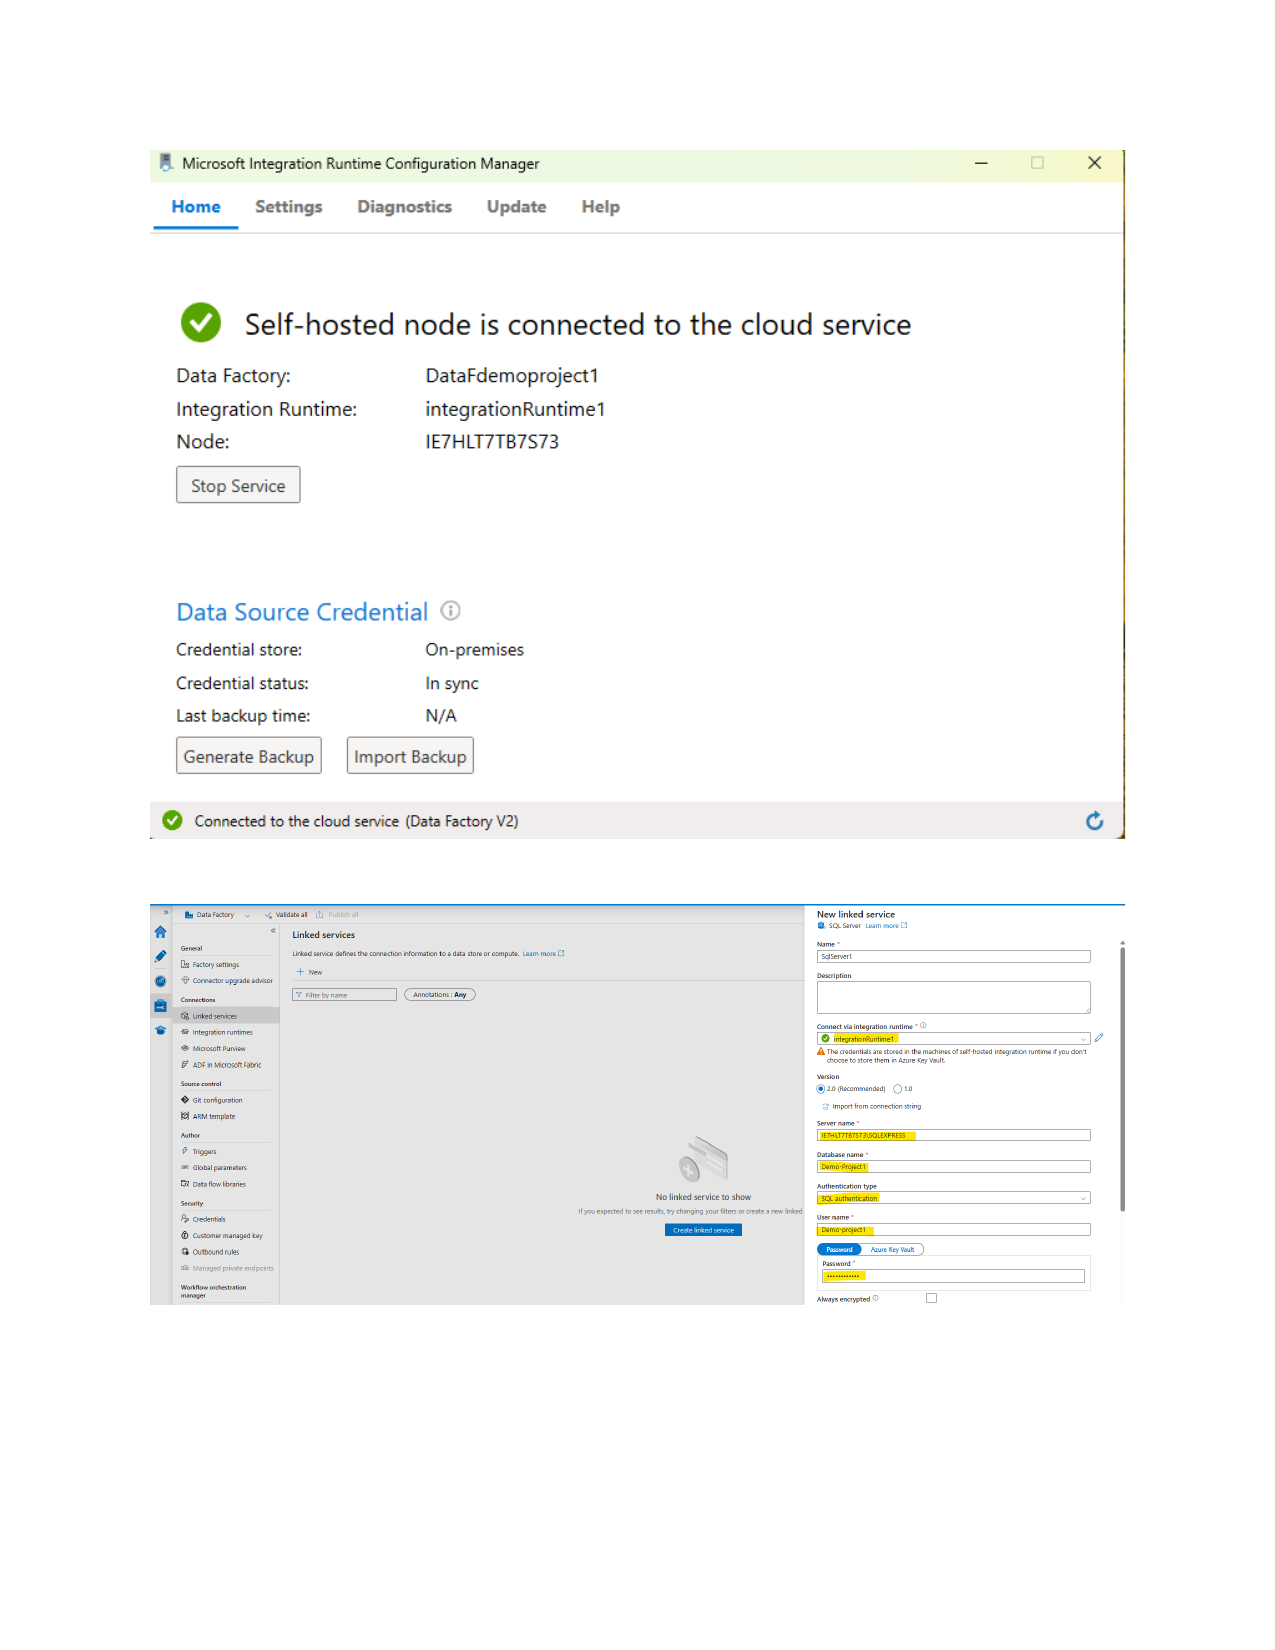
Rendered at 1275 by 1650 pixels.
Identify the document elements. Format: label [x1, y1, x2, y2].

picture [150, 904, 1125, 1305]
picture [150, 150, 1125, 839]
